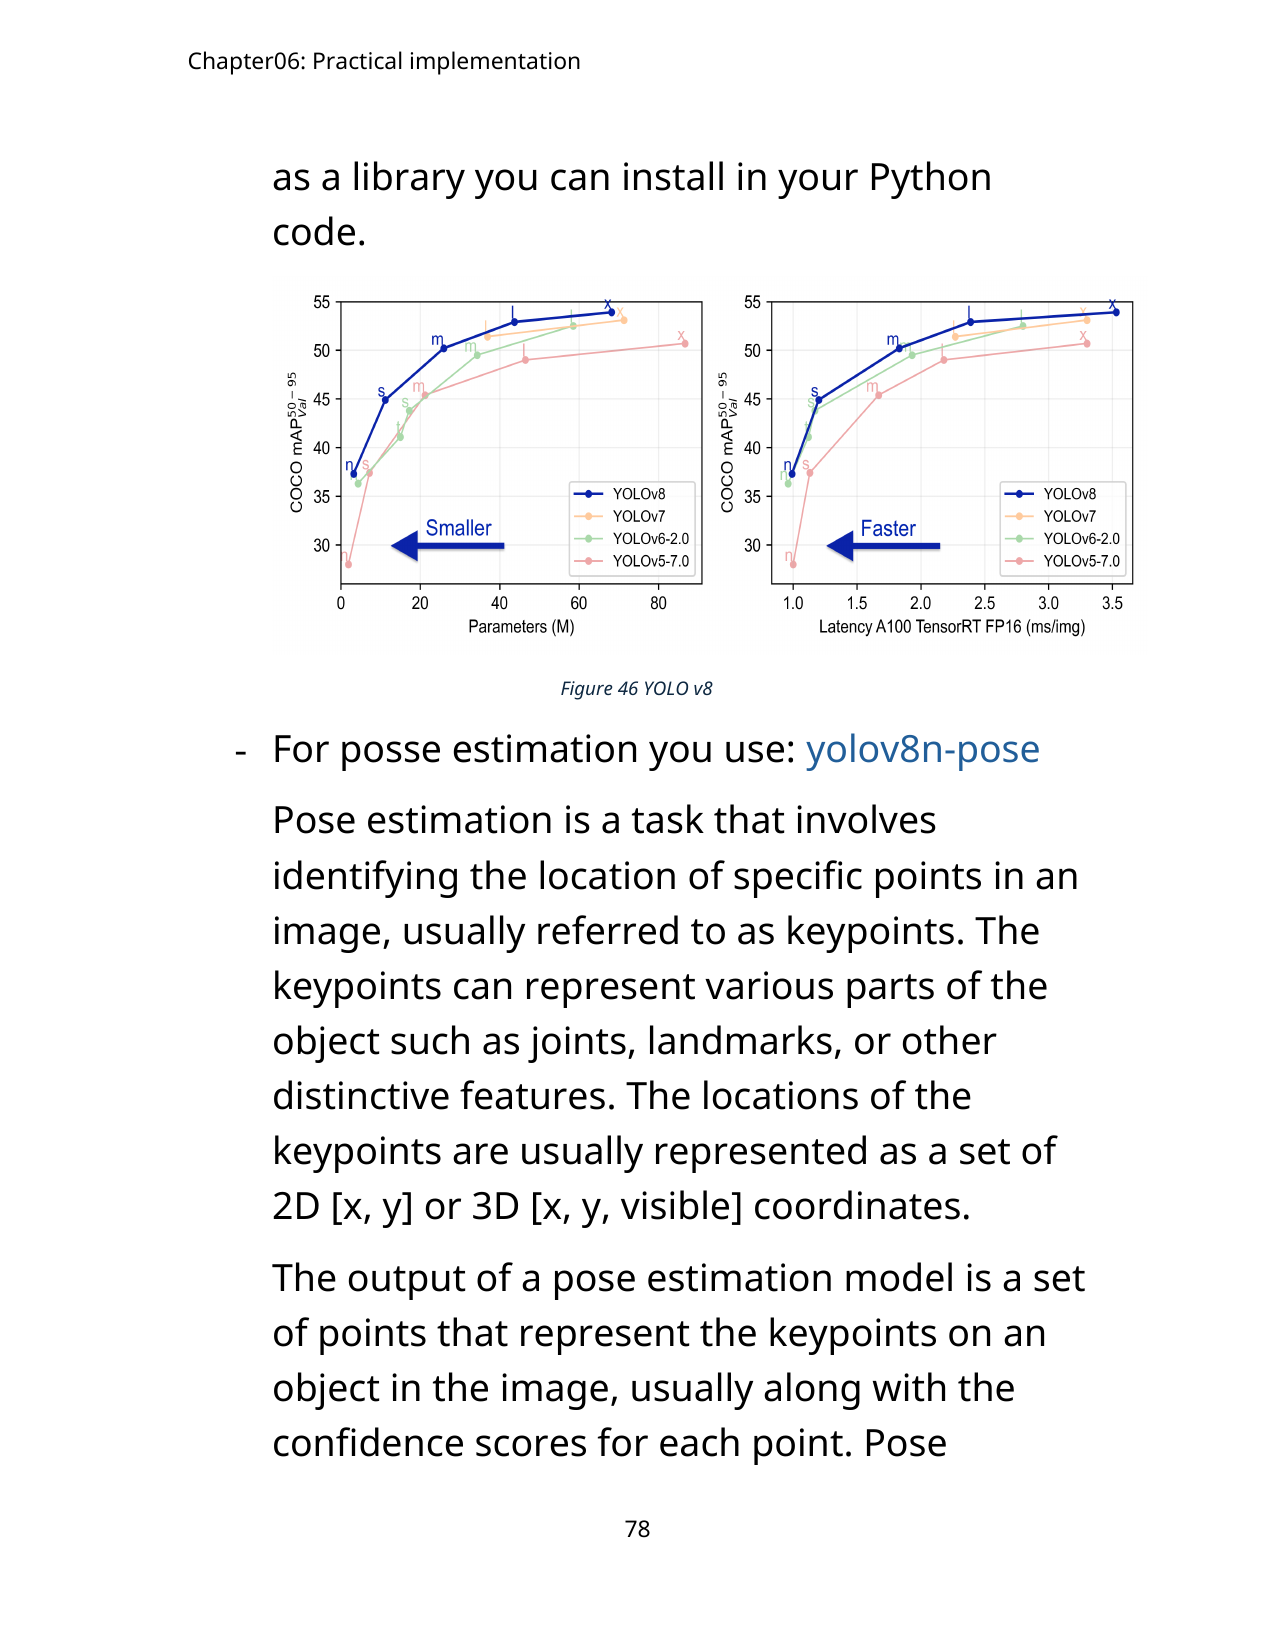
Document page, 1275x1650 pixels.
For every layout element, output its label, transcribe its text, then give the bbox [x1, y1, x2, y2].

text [272, 1251, 1087, 1468]
text Pose estimation is a task that involves identifying the location of specific points in an image, usually referred to as keypoints. The keypoints can represent various parts of the object such as joints, landmarks, or other distinctive features. The locations of the keypoints are usually represented as a set of 2D [x, y] or 3D [x, y, visible] coordinates. [272, 794, 1087, 1231]
text Figure 46 YOLO v8 [187, 676, 1087, 701]
picture [271, 276, 1149, 655]
list For posse estimation you use: yolov8n-pose [234, 722, 1087, 773]
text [272, 150, 1087, 256]
